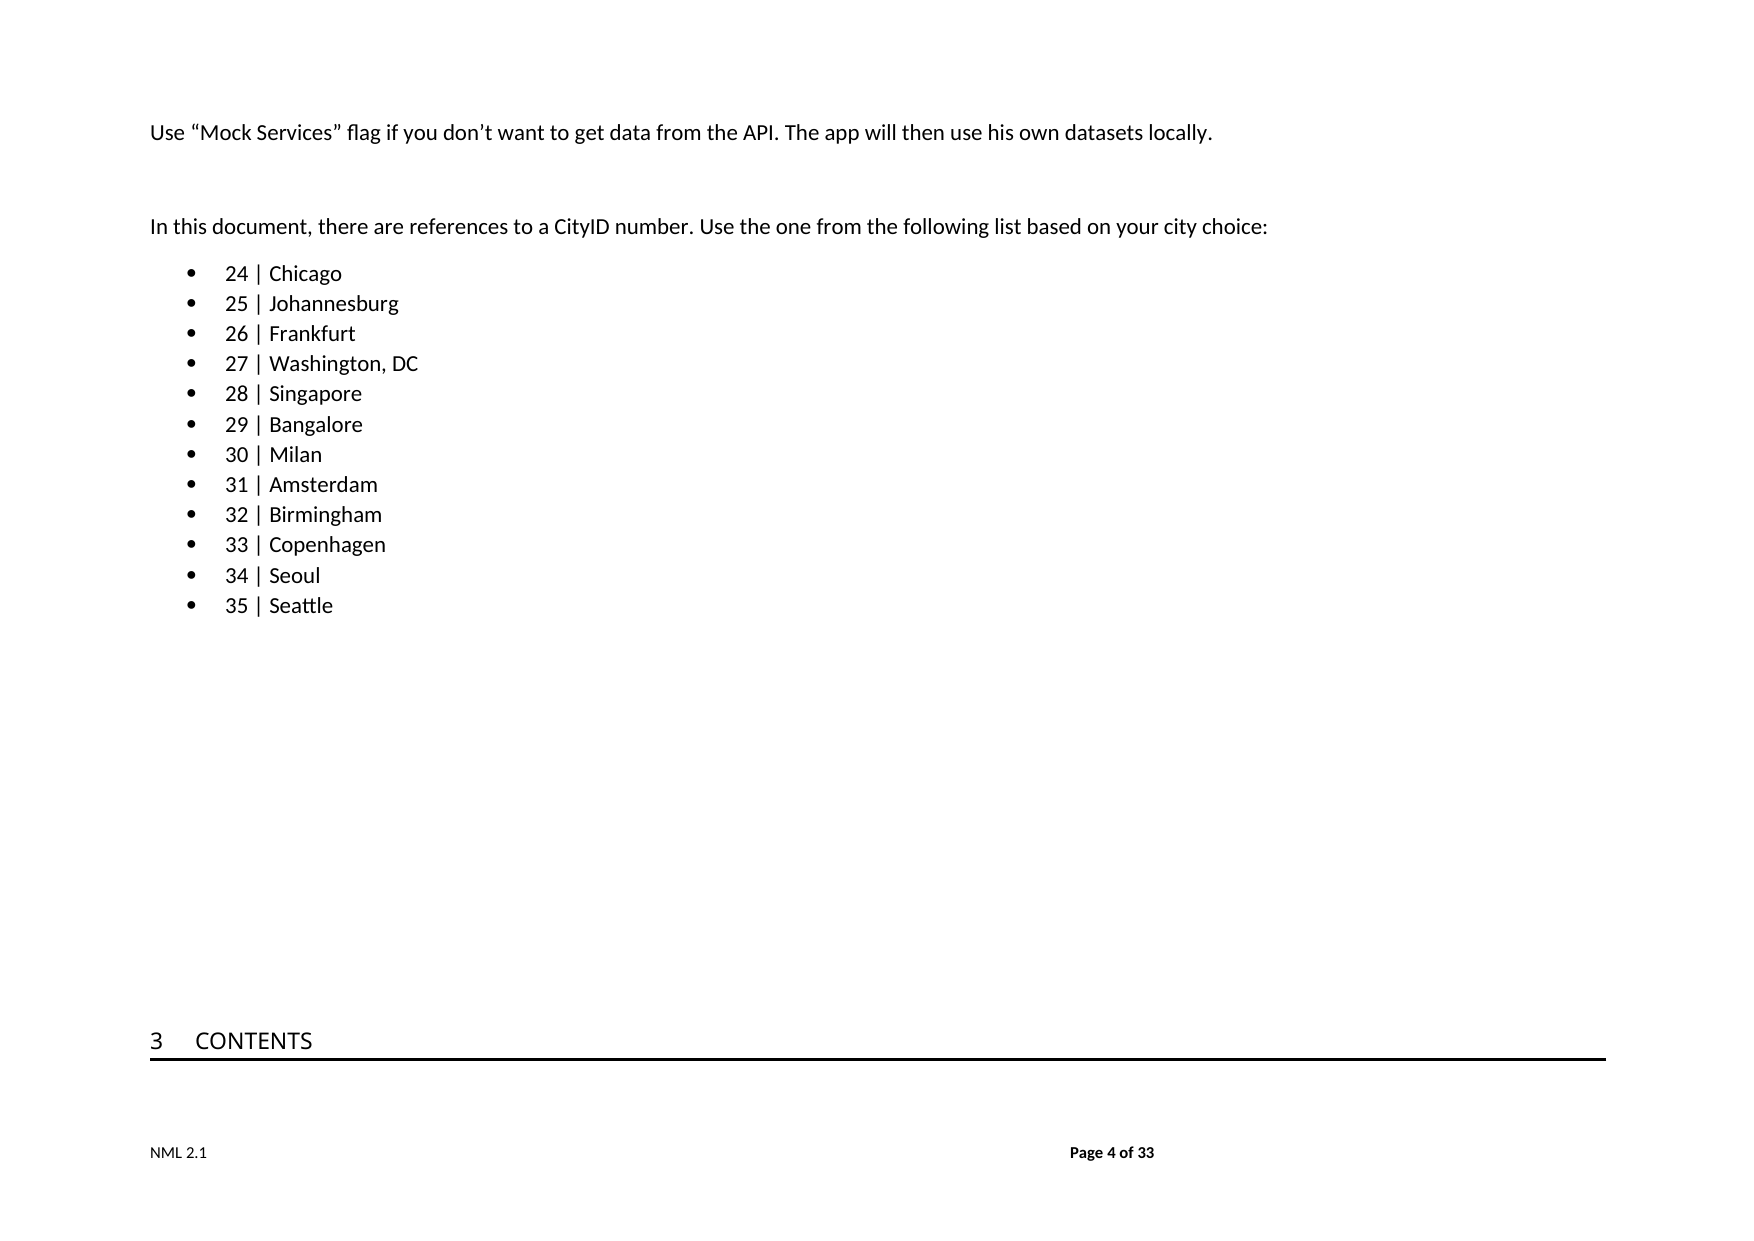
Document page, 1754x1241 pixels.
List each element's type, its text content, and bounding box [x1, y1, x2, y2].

list 26 | Frankfurt [187, 319, 1606, 347]
text Use “Mock Services” flag if you don’t want to get data from the API. The app will then use his own datasets locally. [150, 118, 1606, 146]
list 31 | Amsterdam [187, 470, 1606, 498]
list 25 | Johannesburg [187, 289, 1606, 317]
list 33 | Copenhagen [187, 531, 1606, 559]
list 32 | Birmingham [187, 500, 1606, 528]
list 24 | Chicago [187, 259, 1606, 287]
list 30 | Milan [187, 440, 1606, 468]
list 35 | Seattle [187, 591, 1606, 619]
subtitle Contents [150, 1025, 1606, 1058]
list 27 | Washington, DC [187, 349, 1606, 377]
list 34 | Seoul [187, 561, 1606, 589]
text In this document, there are references to a CityID number. Use the one from the following list based on your city choice: [150, 212, 1606, 240]
list 28 | Singapore [187, 379, 1606, 408]
list 29 | Bangalore [187, 410, 1606, 438]
